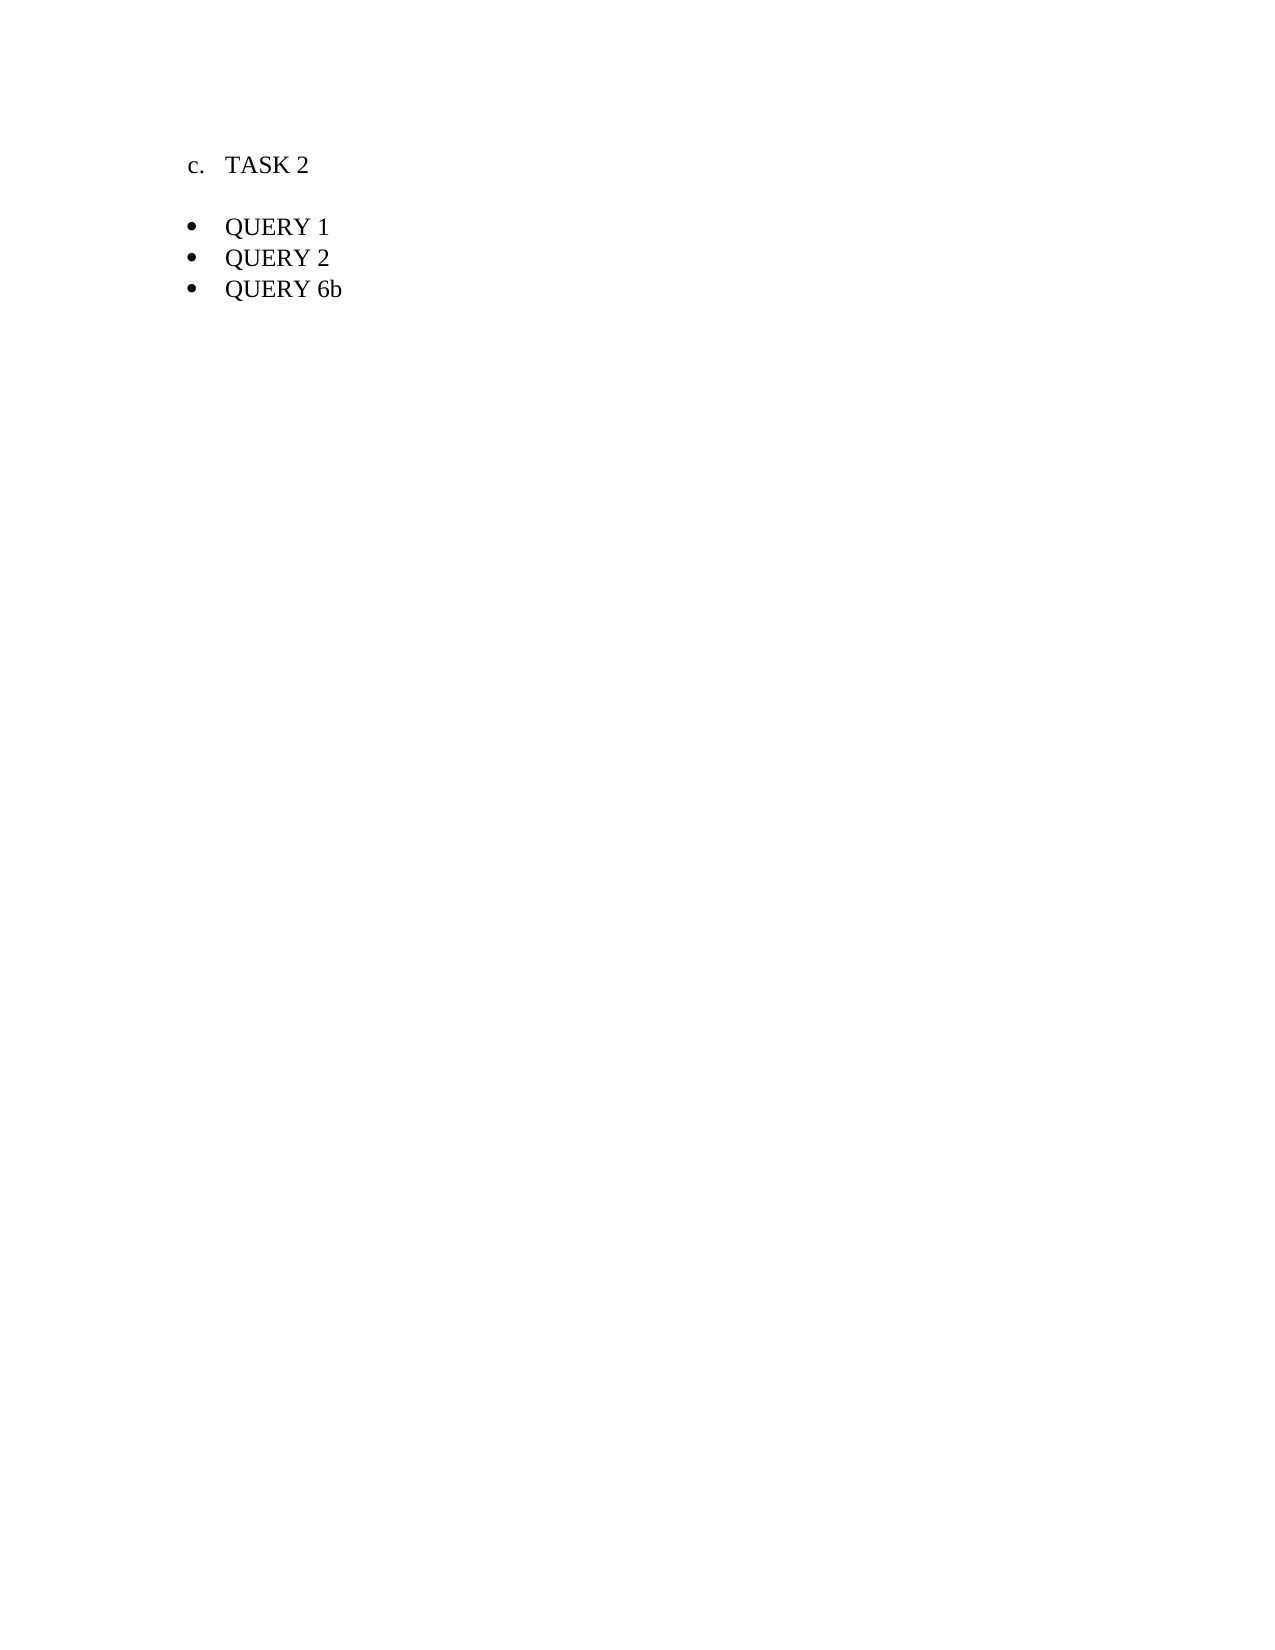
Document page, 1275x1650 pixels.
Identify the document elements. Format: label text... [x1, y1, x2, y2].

list TASK 2 [187, 150, 1125, 179]
list QUERY 6b [187, 274, 1125, 303]
list QUERY 2 [187, 243, 1125, 272]
list QUERY 1 [187, 212, 1125, 241]
